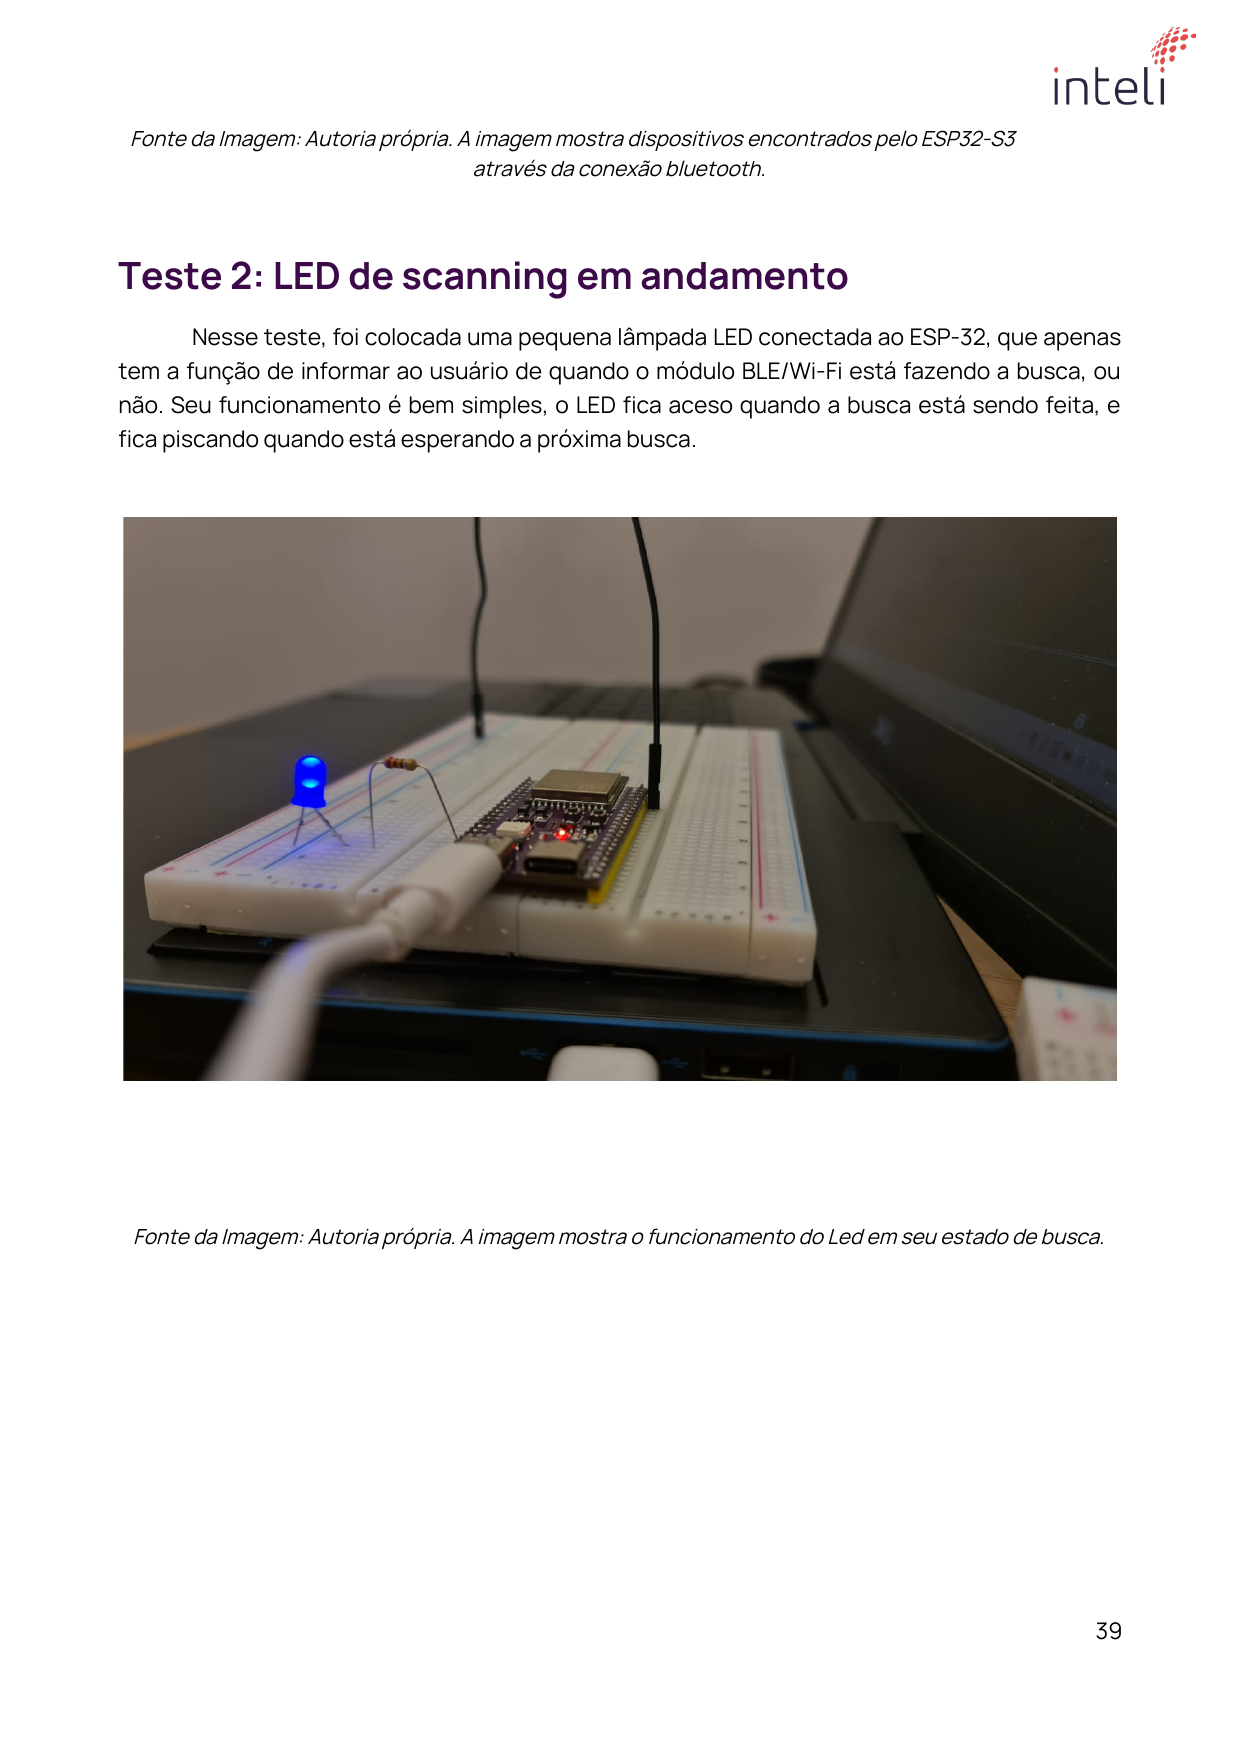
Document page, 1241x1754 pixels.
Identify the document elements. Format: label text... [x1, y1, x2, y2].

text Nesse teste, foi colocada uma pequena lâmpada LED conectada ao ESP-32, que apenas tem a função de informar ao usuário de quando o módulo BLE/Wi-Fi está fazendo a busca, ou não. Seu funcionamento é bem simples, o LED fica aceso quando a busca está sendo feita, e fica piscando quando está esperando a próxima busca. [118, 321, 1122, 454]
text Fonte da Imagem: Autoria própria. A imagem mostra o funcionamento do Led em seu estado de busca. [118, 1222, 1122, 1251]
text Fonte da Imagem: Autoria própria. A imagem mostra dispositivos encontrados pelo ESP32-S3 através da conexão bluetooth. [118, 124, 1122, 183]
picture [1054, 27, 1197, 105]
subtitle Teste 2: LED de scanning em andamento [118, 249, 1122, 300]
picture [123, 517, 1117, 1081]
